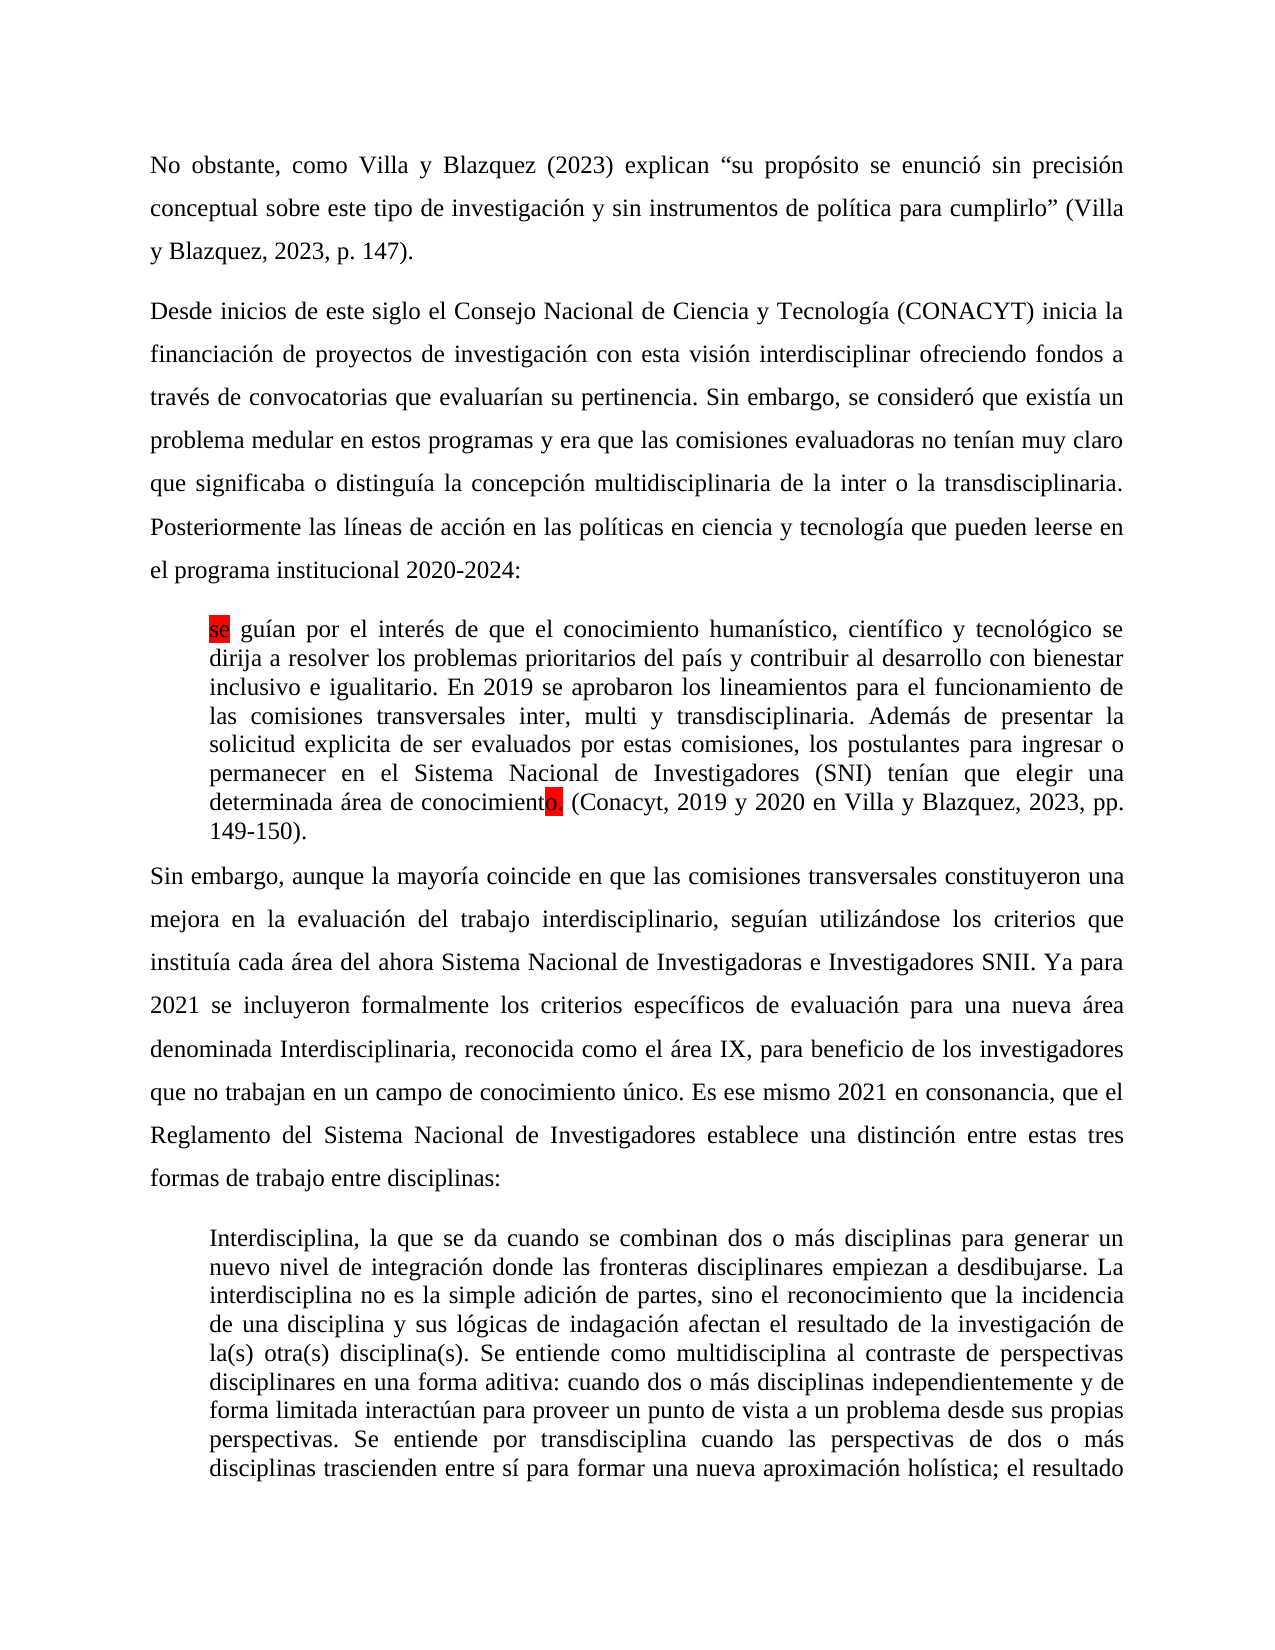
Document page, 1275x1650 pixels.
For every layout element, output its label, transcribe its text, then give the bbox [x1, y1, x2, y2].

text se guían por el interés de que el conocimiento humanístico, científico y tecnológico se dirija a resolver los problemas prioritarios del país y contribuir al desarrollo con bienestar inclusivo e igualitario. En 2019 se aprobaron los lineamientos para el funcionamiento de las comisiones transversales inter, multi y transdisciplinaria. Además de presentar la solicitud explicita de ser evaluados por estas comisiones, los postulantes para ingresar o permanecer en el Sistema Nacional de Investigadores (SNI) tenían que elegir una determinada área de conocimiento. (Conacyt, 2019 y 2020 en Villa y Blazquez, 2023, pp. 149-150). [209, 614, 1125, 844]
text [209, 1223, 1125, 1482]
text Sin embargo, aunque la mayoría coincide en que las comisiones transversales constituyeron una mejora en la evaluación del trabajo interdisciplinario, seguían utilizándose los criterios que instituía cada área del ahora Sistema Nacional de Investigadoras e Investigadores SNII. Ya para 2021 se incluyeron formalmente los criterios específicos de evaluación para una nueva área denominada Interdisciplinaria, reconocida como el área IX, para beneficio de los investigadores que no trabajan en un campo de conocimiento único. Es ese mismo 2021 en consonancia, que el Reglamento del Sistema Nacional de Investigadores establece una distinción entre estas tres formas de trabajo entre disciplinas: [150, 861, 1125, 1192]
text No obstante, como Villa y Blazquez (2023) explican “su propósito se enunció sin precisión conceptual sobre este tipo de investigación y sin instrumentos de política para cumplirlo” (Villa y Blazquez, 2023, p. 147). [150, 150, 1125, 265]
text Desde inicios de este siglo el Consejo Nacional de Ciencia y Tecnología (CONACYT) inicia la financiación de proyectos de investigación con esta visión interdisciplinar ofreciendo fondos a través de convocatorias que evaluarían su pertinencia. Sin embargo, se consideró que existía un problema medular en estos programas y era que las comisiones evaluadoras no tenían muy claro que significaba o distinguía la concepción multidisciplinaria de la inter o la transdisciplinaria. Posteriormente las líneas de acción en las políticas en ciencia y tecnología que pueden leerse en el programa institucional 2020-2024: [150, 296, 1125, 583]
